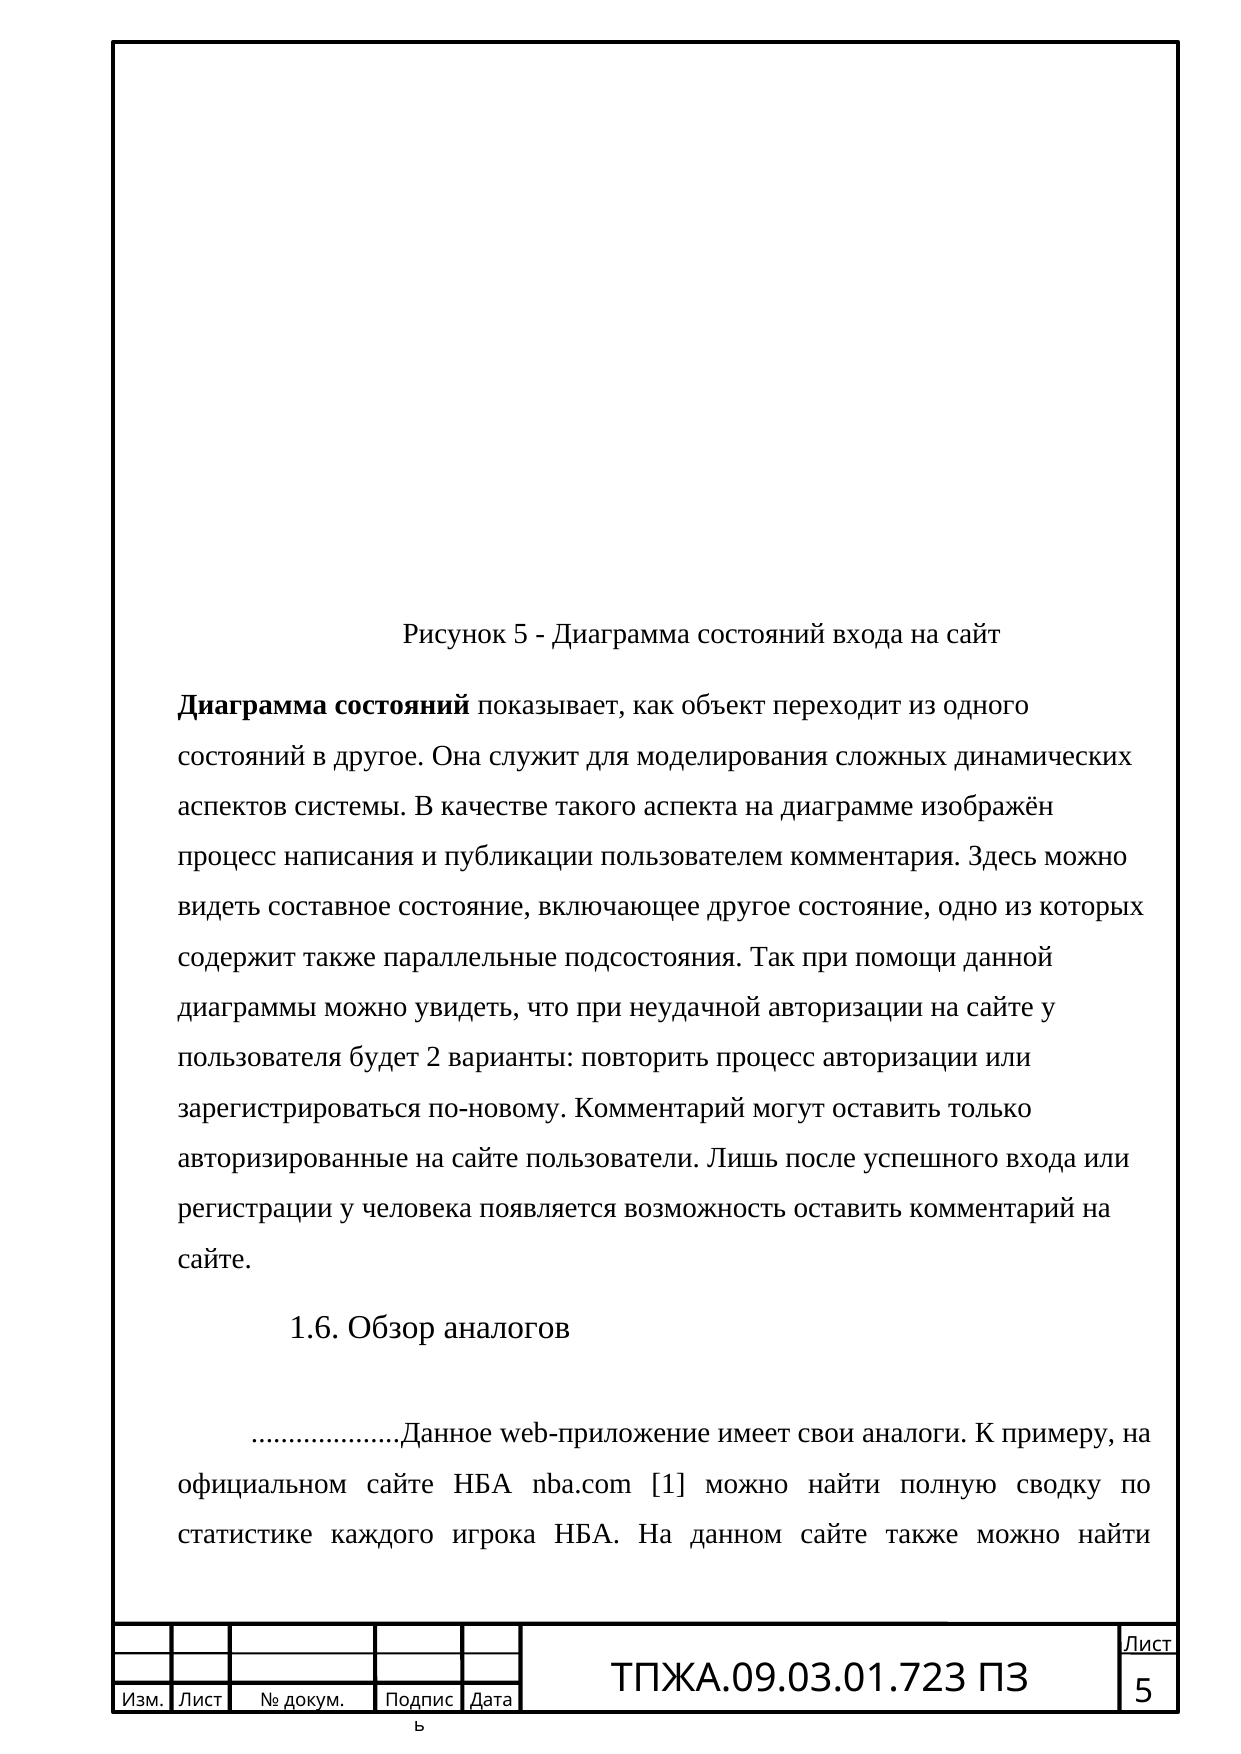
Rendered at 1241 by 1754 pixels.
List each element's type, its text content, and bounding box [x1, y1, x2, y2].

text Рисунок 5 - Диаграмма состояний входа на сайт [177, 616, 1152, 650]
list Диаграмма состояний показывает, как объект переходит из одного состояний в другое. Она служит для моделирования сложных динамических аспектов системы. В качестве такого аспекта на диаграмме изображён процесс написания и публикации пользователем комментария. Здесь можно видеть составное состояние, включающее другое состояние, одно из которых содержит также параллельные подсостояния. Так при помощи данной диаграммы можно увидеть, что при неудачной авторизации на сайте у пользователя будет 2 варианты: повторить процесс авторизации или зарегистрироваться по-новому. Комментарий могут оставить только авторизированные на сайте пользователи. Лишь после успешного входа или регистрации у человека появляется возможность оставить комментарий на сайте. [177, 687, 1152, 1274]
text 1.6. Обзор аналогов [289, 1308, 1152, 1346]
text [177, 1416, 1152, 1550]
